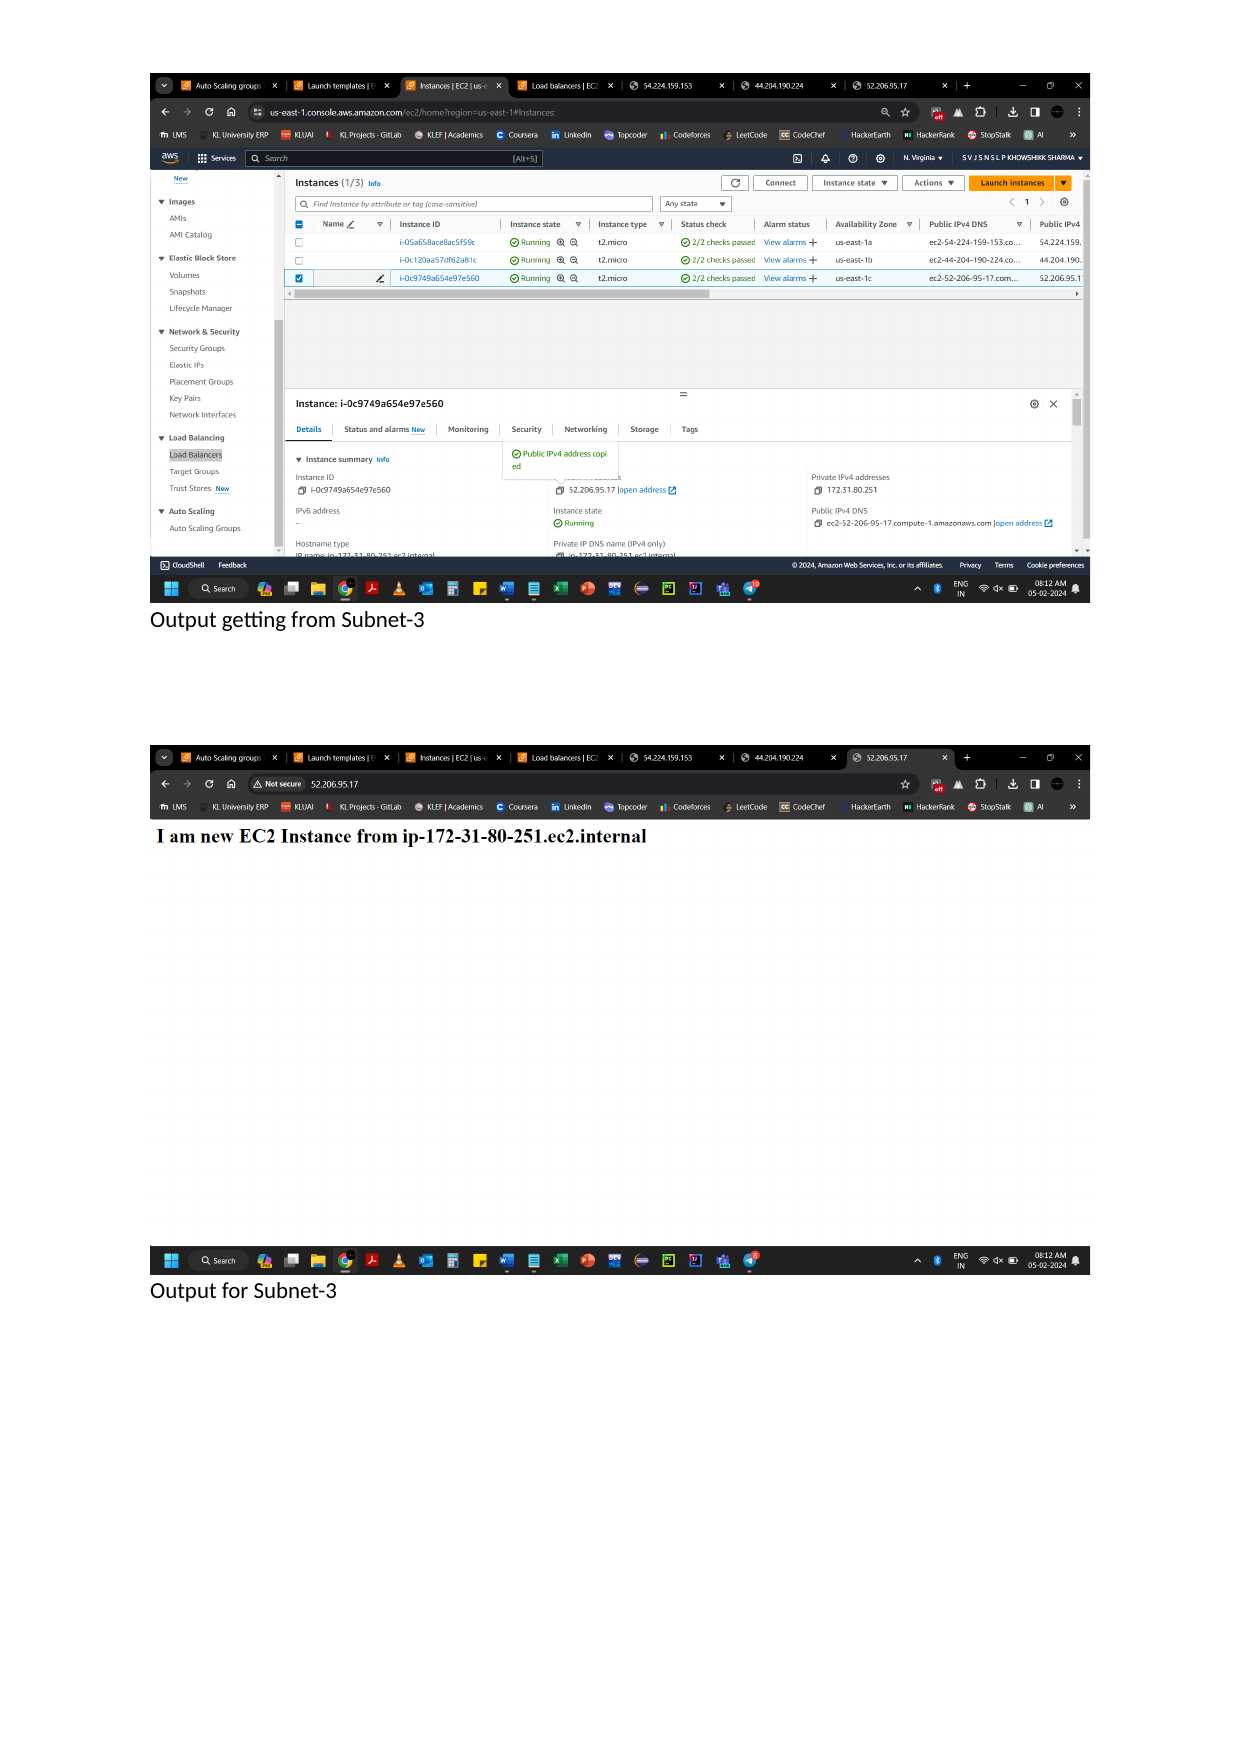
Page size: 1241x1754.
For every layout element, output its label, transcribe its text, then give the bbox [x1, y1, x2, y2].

picture [150, 73, 1091, 603]
picture [150, 745, 1091, 1275]
text Output for Subnet-3 [150, 1275, 1090, 1304]
text Output getting from Subnet-3 [150, 603, 1090, 633]
